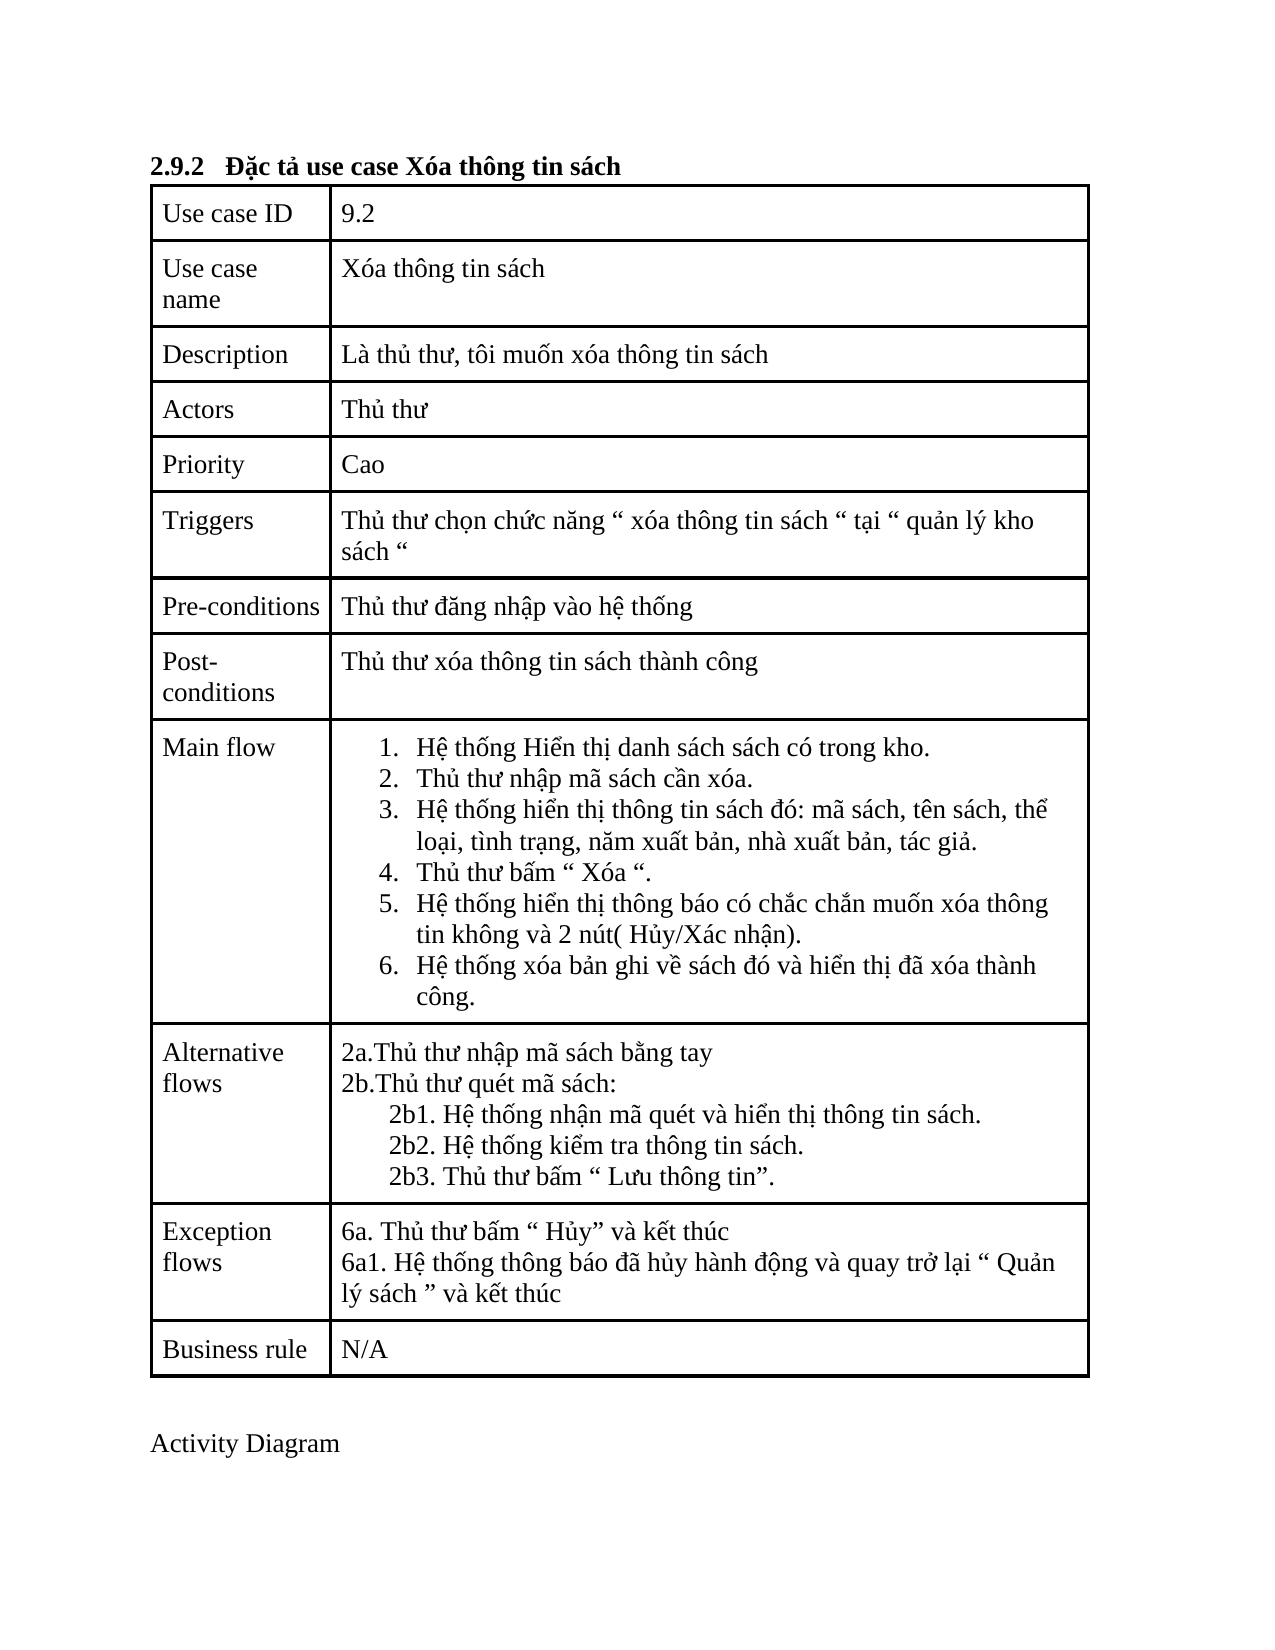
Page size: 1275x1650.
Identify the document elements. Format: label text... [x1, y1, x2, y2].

table_cell Thủ thư chọn chức năng “ xóa thông tin sách “ tại “ quản lý kho sách “ [332, 493, 1087, 576]
table_cell Thủ thư xóa thông tin sách thành công [332, 635, 1087, 718]
table_cell 2a.Thủ thư nhập mã sách bằng tay 2b.Thủ thư quét mã sách: 2b1. Hệ thống nhận mã quét và hiển thị thông tin sách. 2b2. Hệ thống kiểm tra thông tin sách. 2b3. Thủ thư bấm “ Lưu thông tin”. [332, 1025, 1087, 1202]
table_cell Hệ thống Hiển thị danh sách sách có trong kho. Thủ thư nhập mã sách cần xóa. Hệ thống hiển thị thông tin sách đó: mã sách, tên sách, thể loại, tình trạng, năm xuất bản, nhà xuất bản, tác giả. Thủ thư bấm “ Xóa “. Hệ thống hiển thị thông báo có chắc chắn muốn xóa thông tin không và 2 nút( Hủy/Xác nhận). Hệ thống xóa bản ghi về sách đó và hiển thị đã xóa thành công. [332, 721, 1087, 1022]
table_header Use case ID [153, 187, 329, 239]
table_cell Thủ thư [332, 383, 1087, 435]
table_cell N/A [332, 1322, 1087, 1374]
table_cell Cao [332, 438, 1087, 490]
table_cell Triggers [153, 493, 329, 576]
table_cell Exception flows [153, 1205, 329, 1319]
table_cell Post-conditions [153, 635, 329, 718]
table_cell Actors [153, 383, 329, 435]
subtitle Đặc tả use case Xóa thông tin sách [150, 150, 1125, 181]
table_cell Priority [153, 438, 329, 490]
table_cell Use case name [153, 242, 329, 325]
table_cell Alternative flows [153, 1025, 329, 1202]
table_cell Thủ thư đăng nhập vào hệ thống [332, 580, 1087, 632]
table_cell Main flow [153, 721, 329, 1022]
table_cell Là thủ thư, tôi muốn xóa thông tin sách [332, 328, 1087, 380]
table_header 9.2 [332, 187, 1087, 239]
text Activity Diagram [150, 1428, 1125, 1459]
table_cell Pre-conditions [153, 580, 329, 632]
table_cell 6a. Thủ thư bấm “ Hủy” và kết thúc 6a1. Hệ thống thông báo đã hủy hành động và quay trở lại “ Quản lý sách ” và kết thúc [332, 1205, 1087, 1319]
table_cell Business rule [153, 1322, 329, 1374]
table_cell Xóa thông tin sách [332, 242, 1087, 325]
table_cell Description [153, 328, 329, 380]
